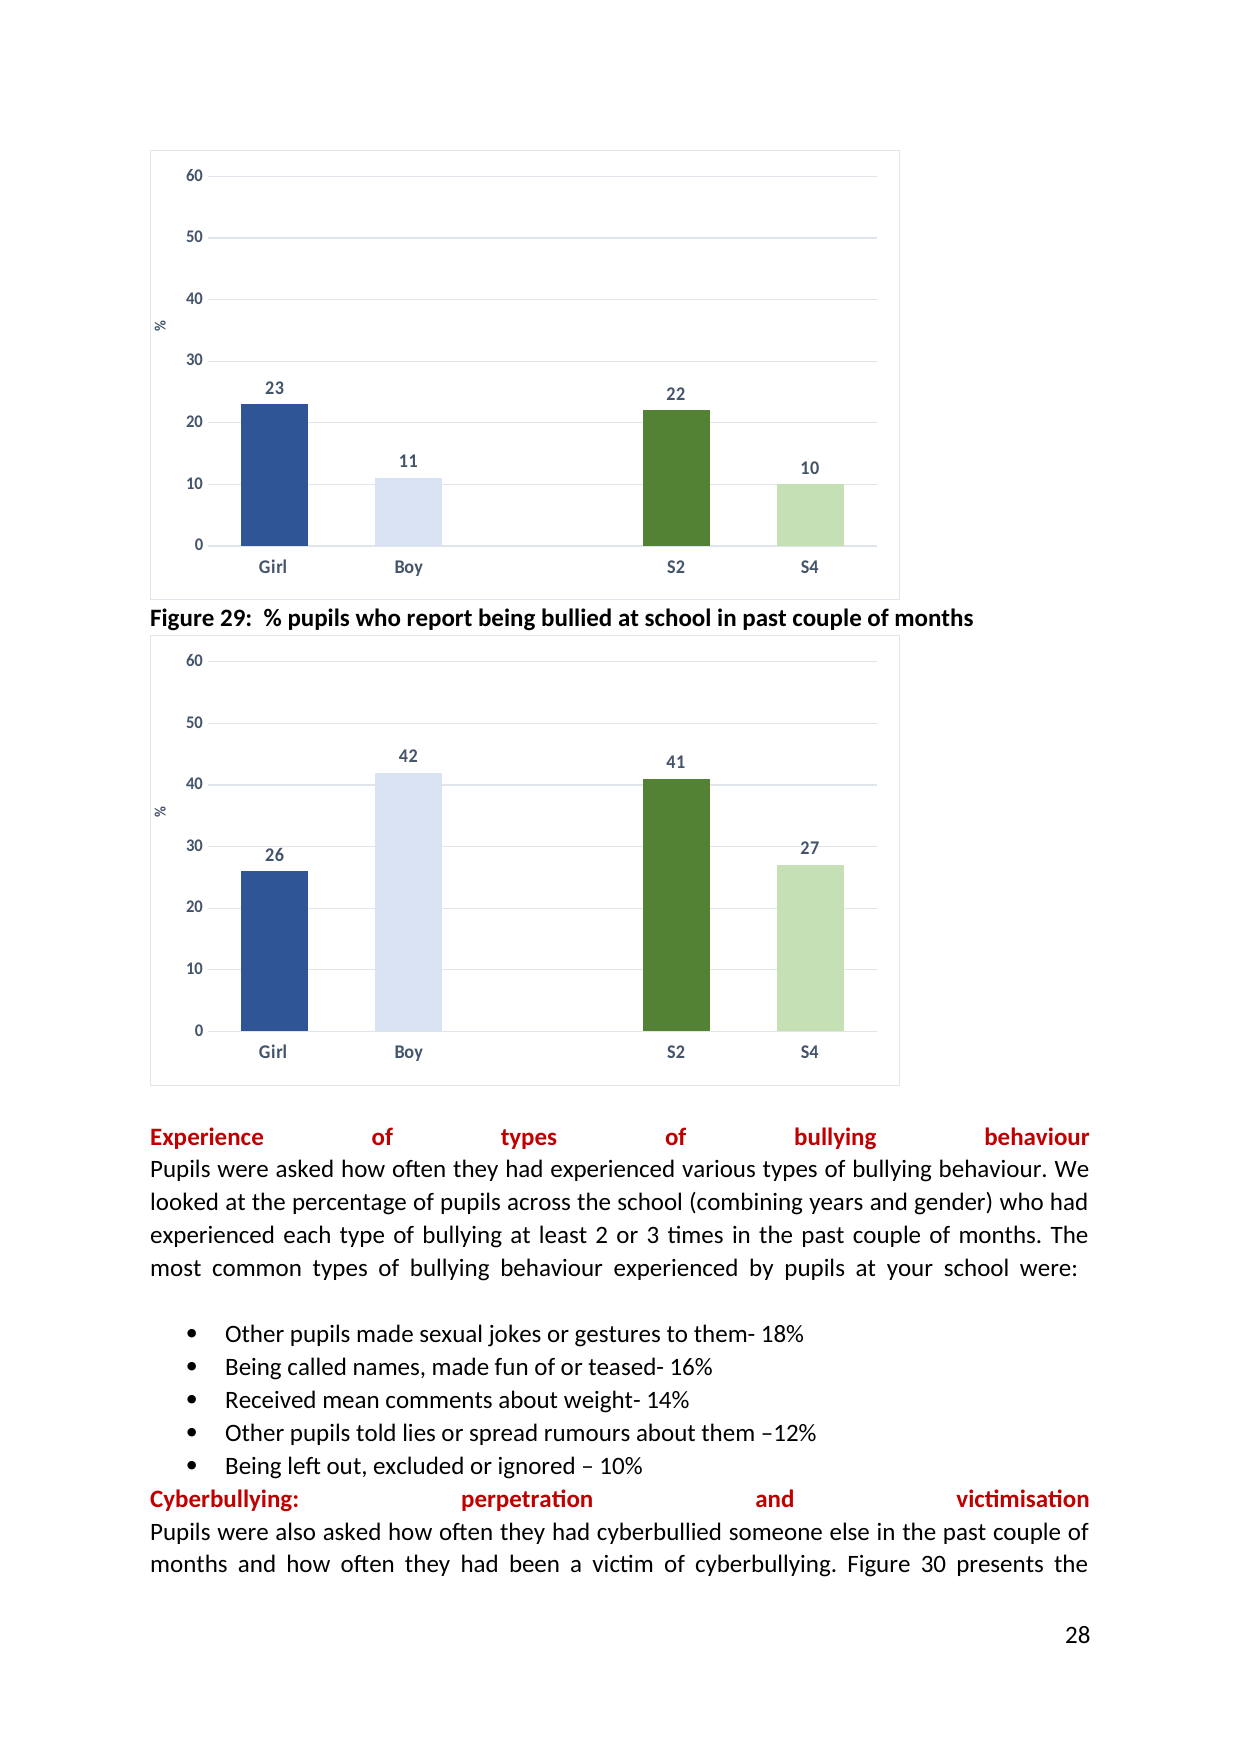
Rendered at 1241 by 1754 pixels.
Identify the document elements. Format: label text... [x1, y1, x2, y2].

list Received mean comments about weight- 14% [187, 1384, 1090, 1414]
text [150, 1483, 1090, 1579]
text Figure 29: % pupils who report being bullied at school in past couple of months [150, 602, 1090, 633]
text Experience of types of bullying behaviour Pupils were asked how often they had experienced various types of bullying behaviour. We looked at the percentage of pupils across the school (combining years and gender) who had experienced each type of bullying at least 2 or 3 times in the past couple of months. The most common types of bullying behaviour experienced by pupils at your school were: [150, 1121, 1090, 1316]
list Other pupils told lies or spread rumours about them –12% [187, 1417, 1090, 1447]
list Being left out, excluded or ignored – 10% [187, 1450, 1090, 1480]
list Other pupils made sexual jokes or gestures to them- 18% [187, 1318, 1090, 1349]
list Being called names, made fun of or teased- 16% [187, 1351, 1090, 1382]
